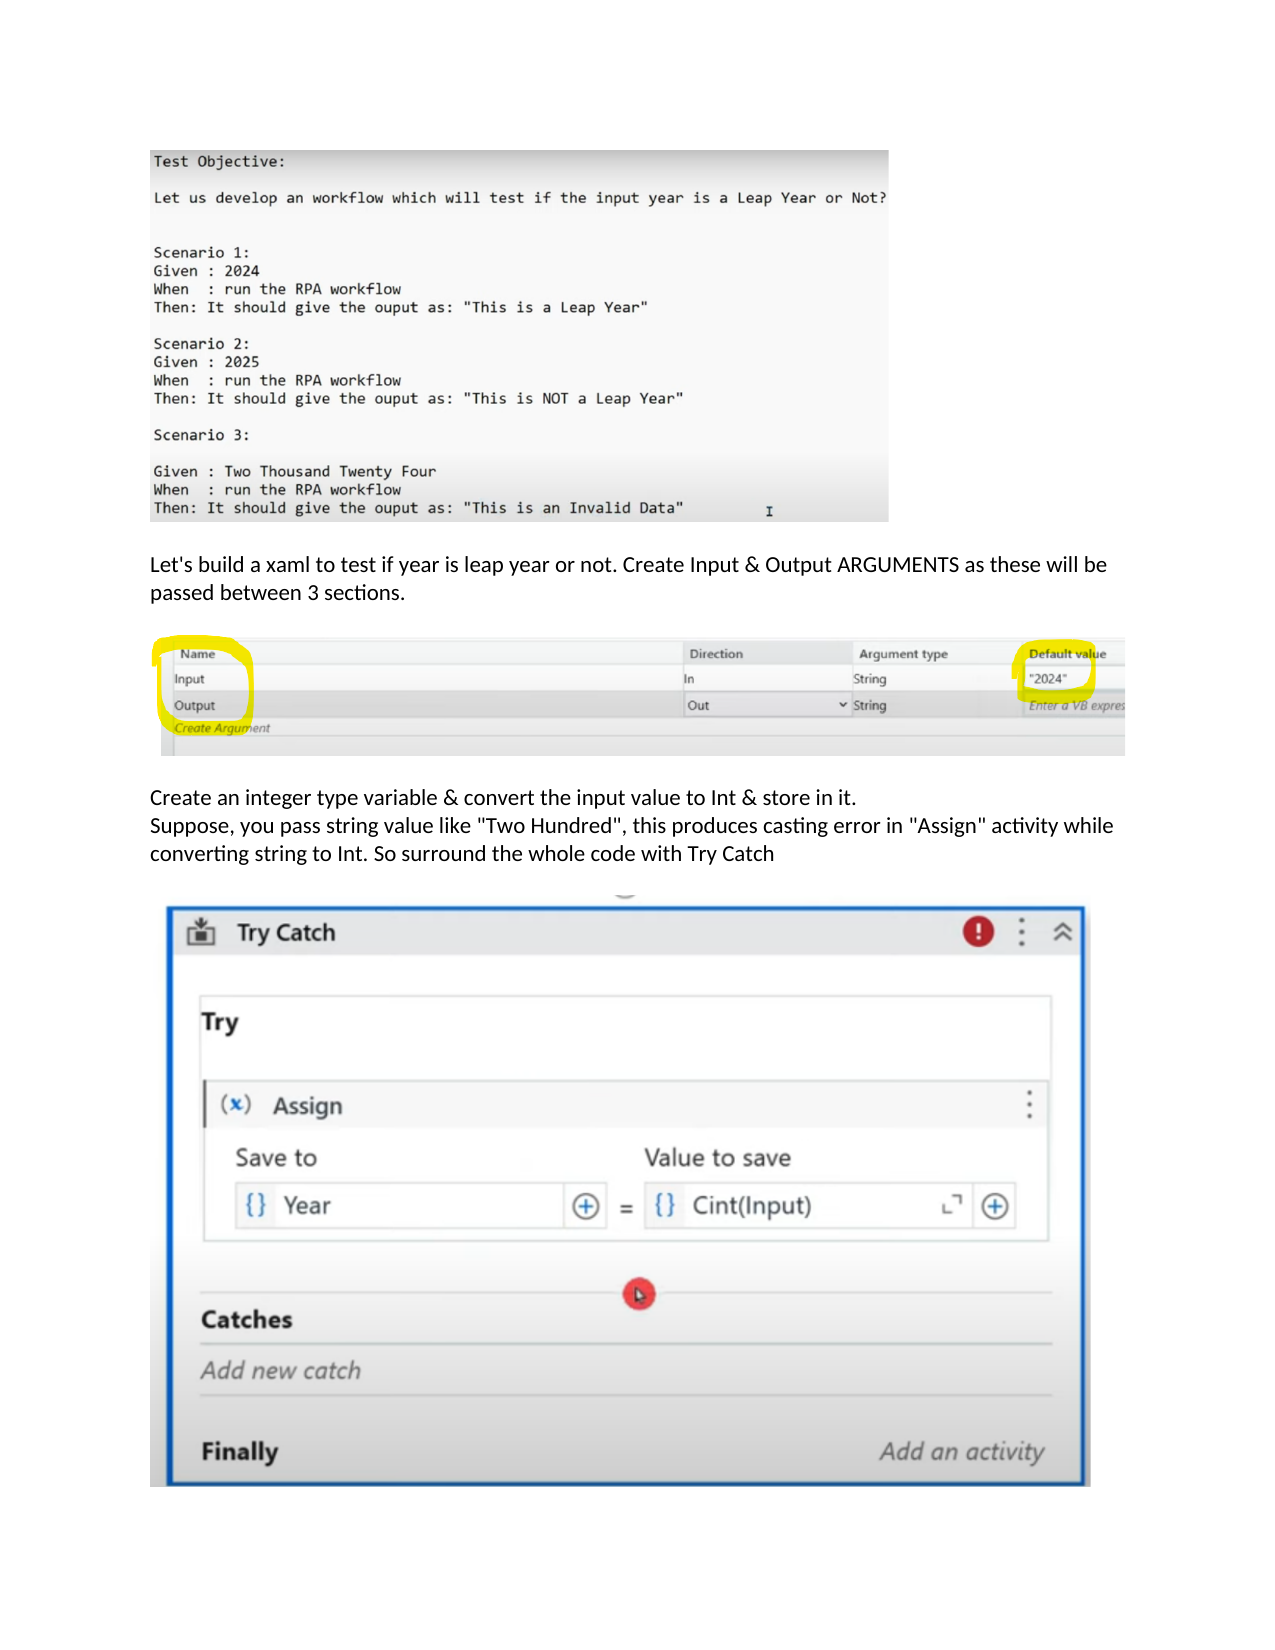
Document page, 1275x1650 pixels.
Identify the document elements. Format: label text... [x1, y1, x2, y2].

picture [150, 150, 889, 522]
text Let's build a xaml to test if year is leap year or not. Create Input & Output ARGUMENTS as these will be passed between 3 sections. [150, 550, 1125, 606]
text Create an integer type variable & convert the input value to Int & store in it. [150, 783, 1125, 811]
picture [150, 895, 1091, 1487]
picture [150, 633, 1125, 756]
text Suppose, you pass string value like "Two Hundred", this produces casting error in "Assign" activity while converting string to Int. So surround the whole code with Try Catch [150, 811, 1125, 867]
